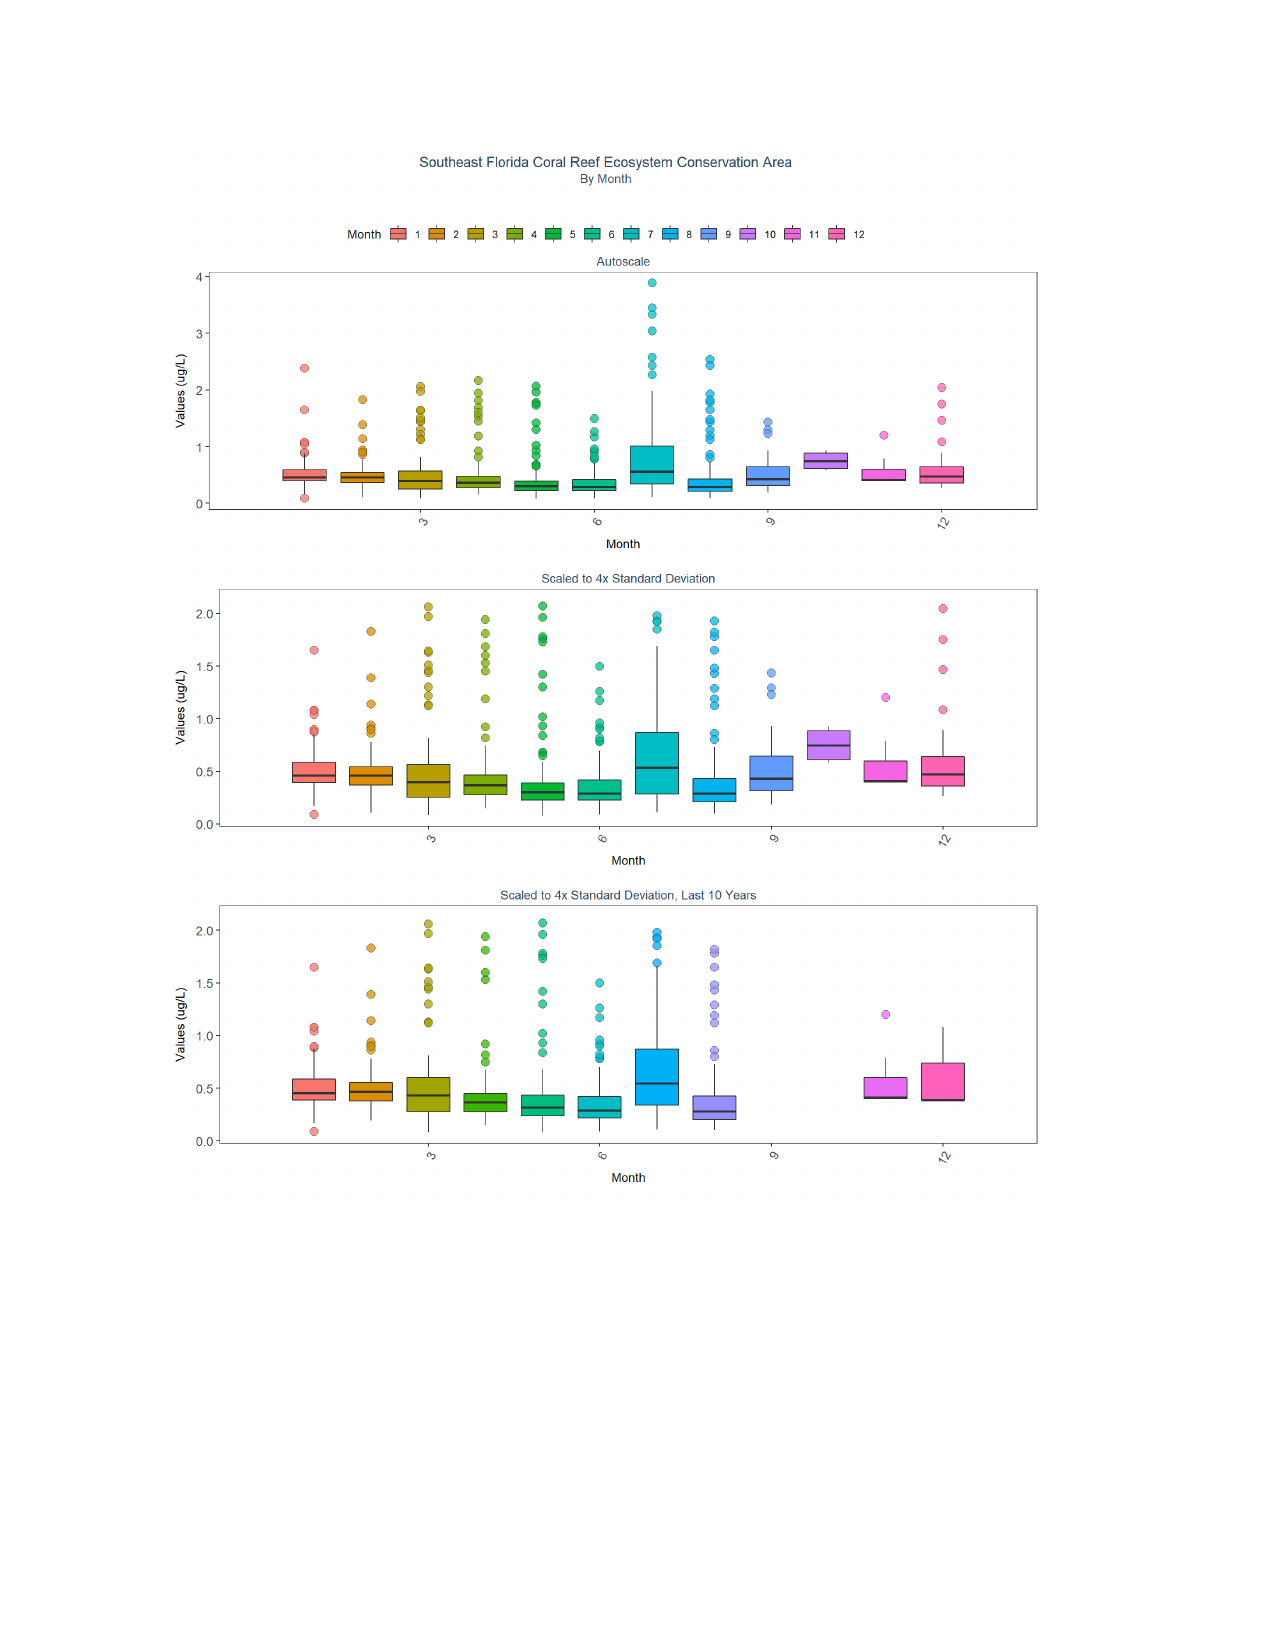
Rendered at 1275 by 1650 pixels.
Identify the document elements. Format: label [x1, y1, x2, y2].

picture [168, 150, 1044, 1200]
